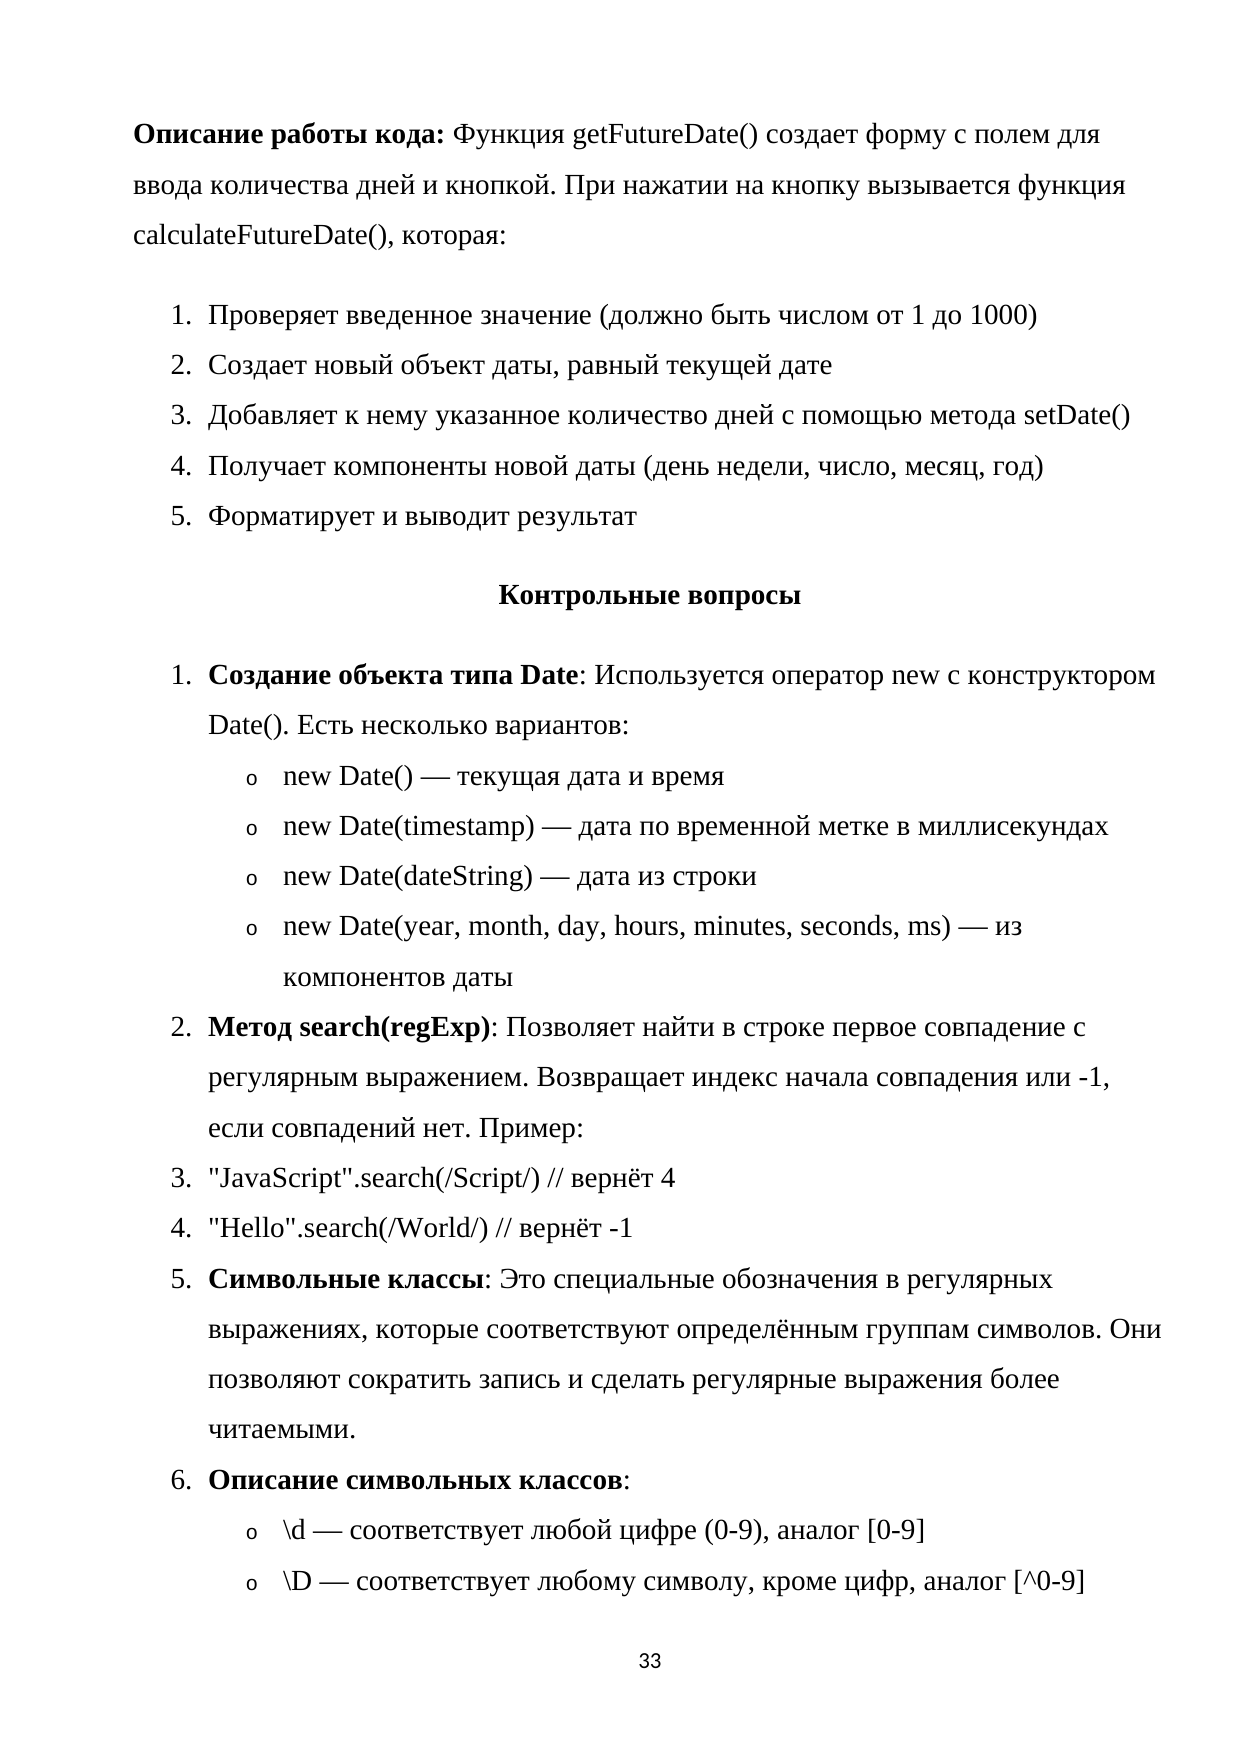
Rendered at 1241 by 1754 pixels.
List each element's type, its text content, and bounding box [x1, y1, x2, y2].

list Создание объекта типа Date: Используется оператор new с конструктором Date(). Есть несколько вариантов: [170, 657, 1166, 741]
list "JavaScript".search(/Script/) // вернёт 4 [170, 1160, 1166, 1194]
list Добавляет к нему указанное количество дней с помощью метода setDate() [170, 397, 1166, 431]
text Контрольные вопросы [144, 577, 1155, 611]
list new Date(dateString) — дата из строки [245, 858, 1166, 892]
list new Date(year, month, day, hours, minutes, seconds, ms) — из компонентов даты [245, 908, 1166, 992]
list Символьные классы: Это специальные обозначения в регулярных выражениях, которые соответствуют определённым группам символов. Они позволяют сократить запись и сделать регулярные выражения более читаемыми. [170, 1261, 1166, 1445]
list new Date() — текущая дата и время [245, 758, 1166, 791]
list Получает компоненты новой даты (день недели, число, месяц, год) [170, 448, 1166, 481]
list "Hello".search(/World/) // вернёт -1 [170, 1210, 1166, 1244]
text Описание работы кода: Функция getFutureDate() создает форму с полем для ввода количества дней и кнопкой. При нажатии на кнопку вызывается функция calculateFutureDate(), которая: [133, 117, 1166, 251]
list \d — соответствует любой цифре (0-9), аналог [0-9] [245, 1512, 1166, 1546]
list Метод search(regExp): Позволяет найти в строке первое совпадение с регулярным выражением. Возвращает индекс начала совпадения или -1, если совпадений нет. Пример: [170, 1009, 1166, 1143]
list Создает новый объект даты, равный текущей дате [170, 347, 1166, 381]
list new Date(timestamp) — дата по временной метке в миллисекундах [245, 808, 1166, 841]
list Форматирует и выводит результат [170, 498, 1166, 532]
list Описание символьных классов: [170, 1462, 1166, 1496]
list Проверяет введенное значение (должно быть числом от 1 до 1000) [170, 297, 1166, 330]
list \D — соответствует любому символу, кроме цифр, аналог [^0-9] [245, 1563, 1166, 1596]
